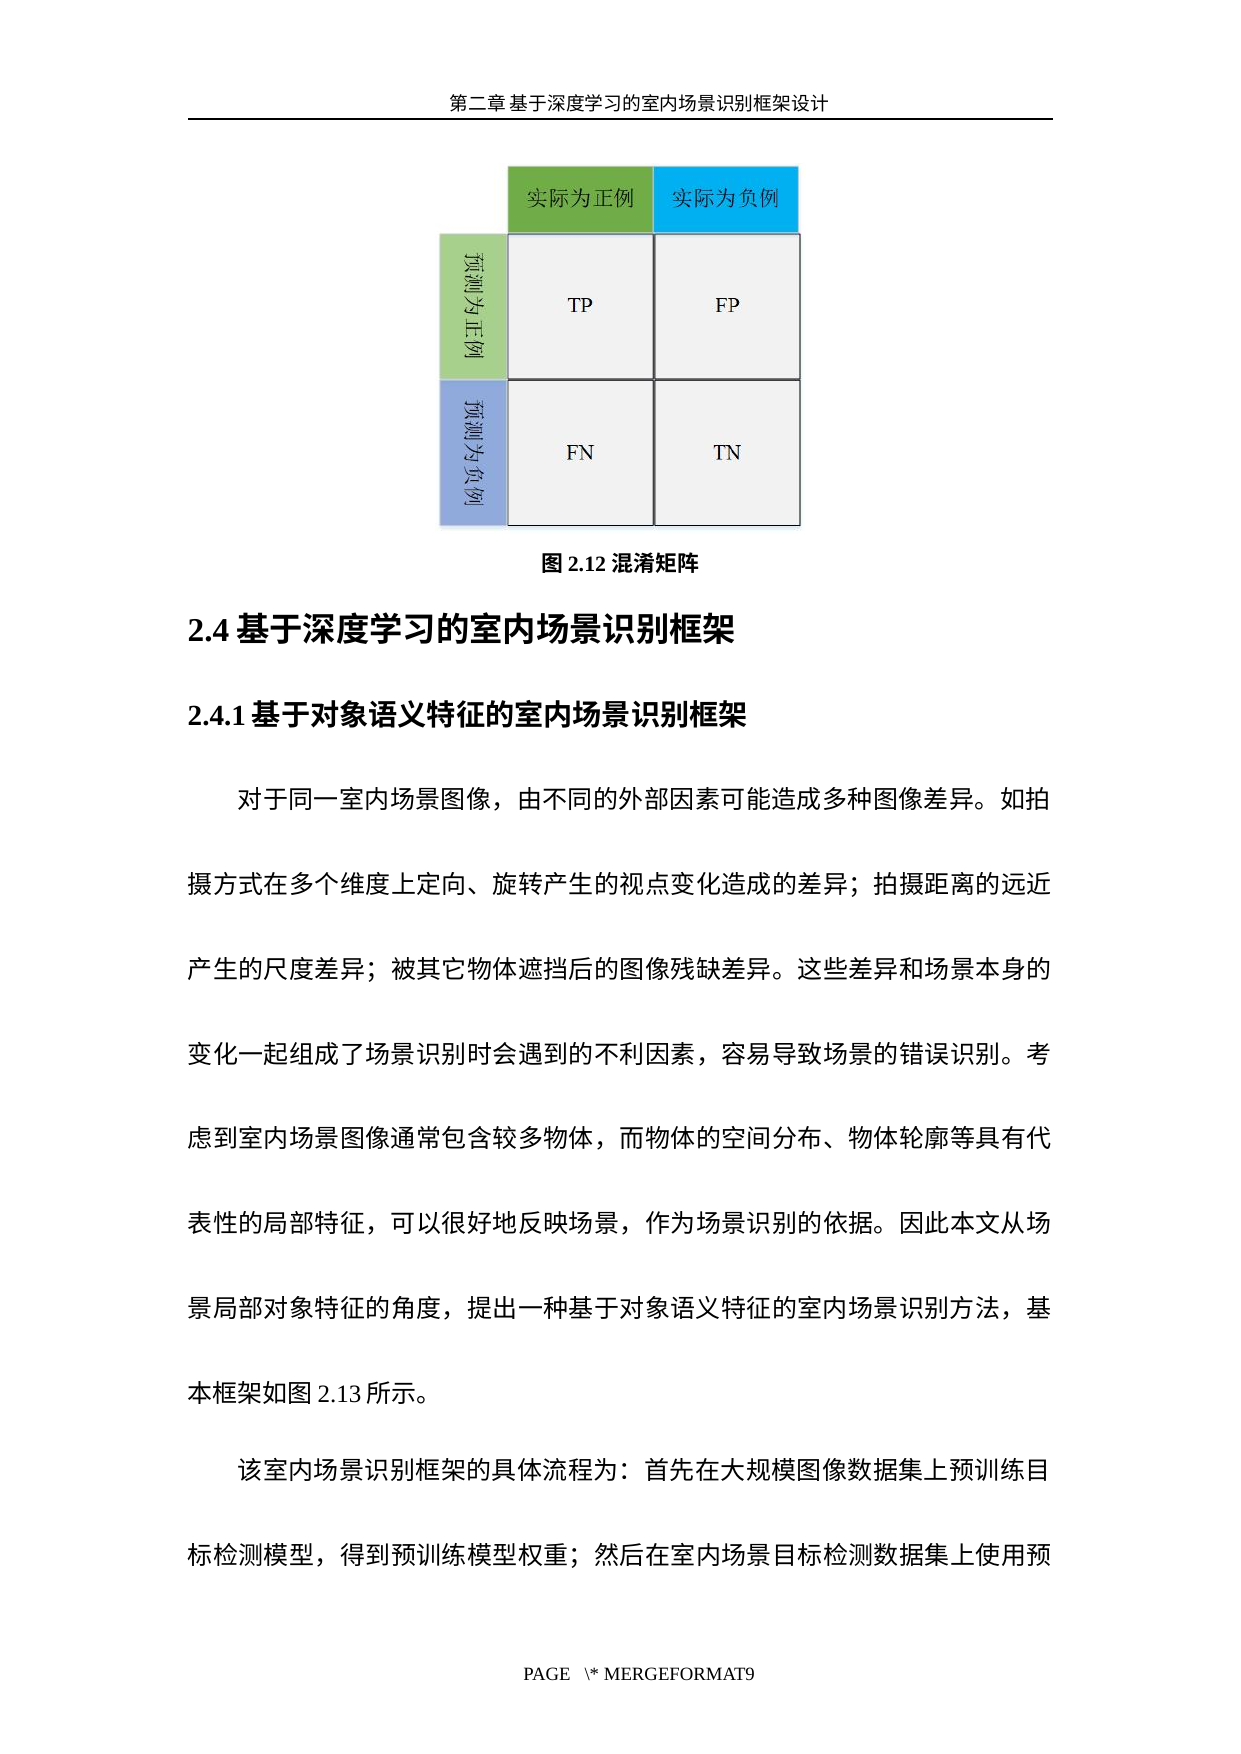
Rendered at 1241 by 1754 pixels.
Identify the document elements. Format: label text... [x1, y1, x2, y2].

text 对于同一室内场景图像，由不同的外部因素可能造成多种图像差异。如拍摄方式在多个维度上定向、旋转产生的视点变化造成的差异；拍摄距离的远近产生的尺度差异；被其它物体遮挡后的图像残缺差异。这些差异和场景本身的变化一起组成了场景识别时会遇到的不利因素，容易导致场景的错误识别。考虑到室内场景图像通常包含较多物体，而物体的空间分布、物体轮廓等具有代表性的局部特征，可以很好地反映场景，作为场景识别的依据。因此本文从场景局部对象特征的角度，提出一种基于对象语义特征的室内场景识别方法，基本框架如图2.13所示。 [187, 763, 1053, 1426]
text 图2.12 混淆矩阵 [187, 544, 1053, 578]
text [187, 1435, 1053, 1588]
picture [434, 163, 806, 534]
subtitle 2.4基于深度学习的室内场景识别框架 [187, 593, 1053, 661]
subtitle 2.4.1基于对象语义特征的室内场景识别框架 [187, 679, 1053, 747]
